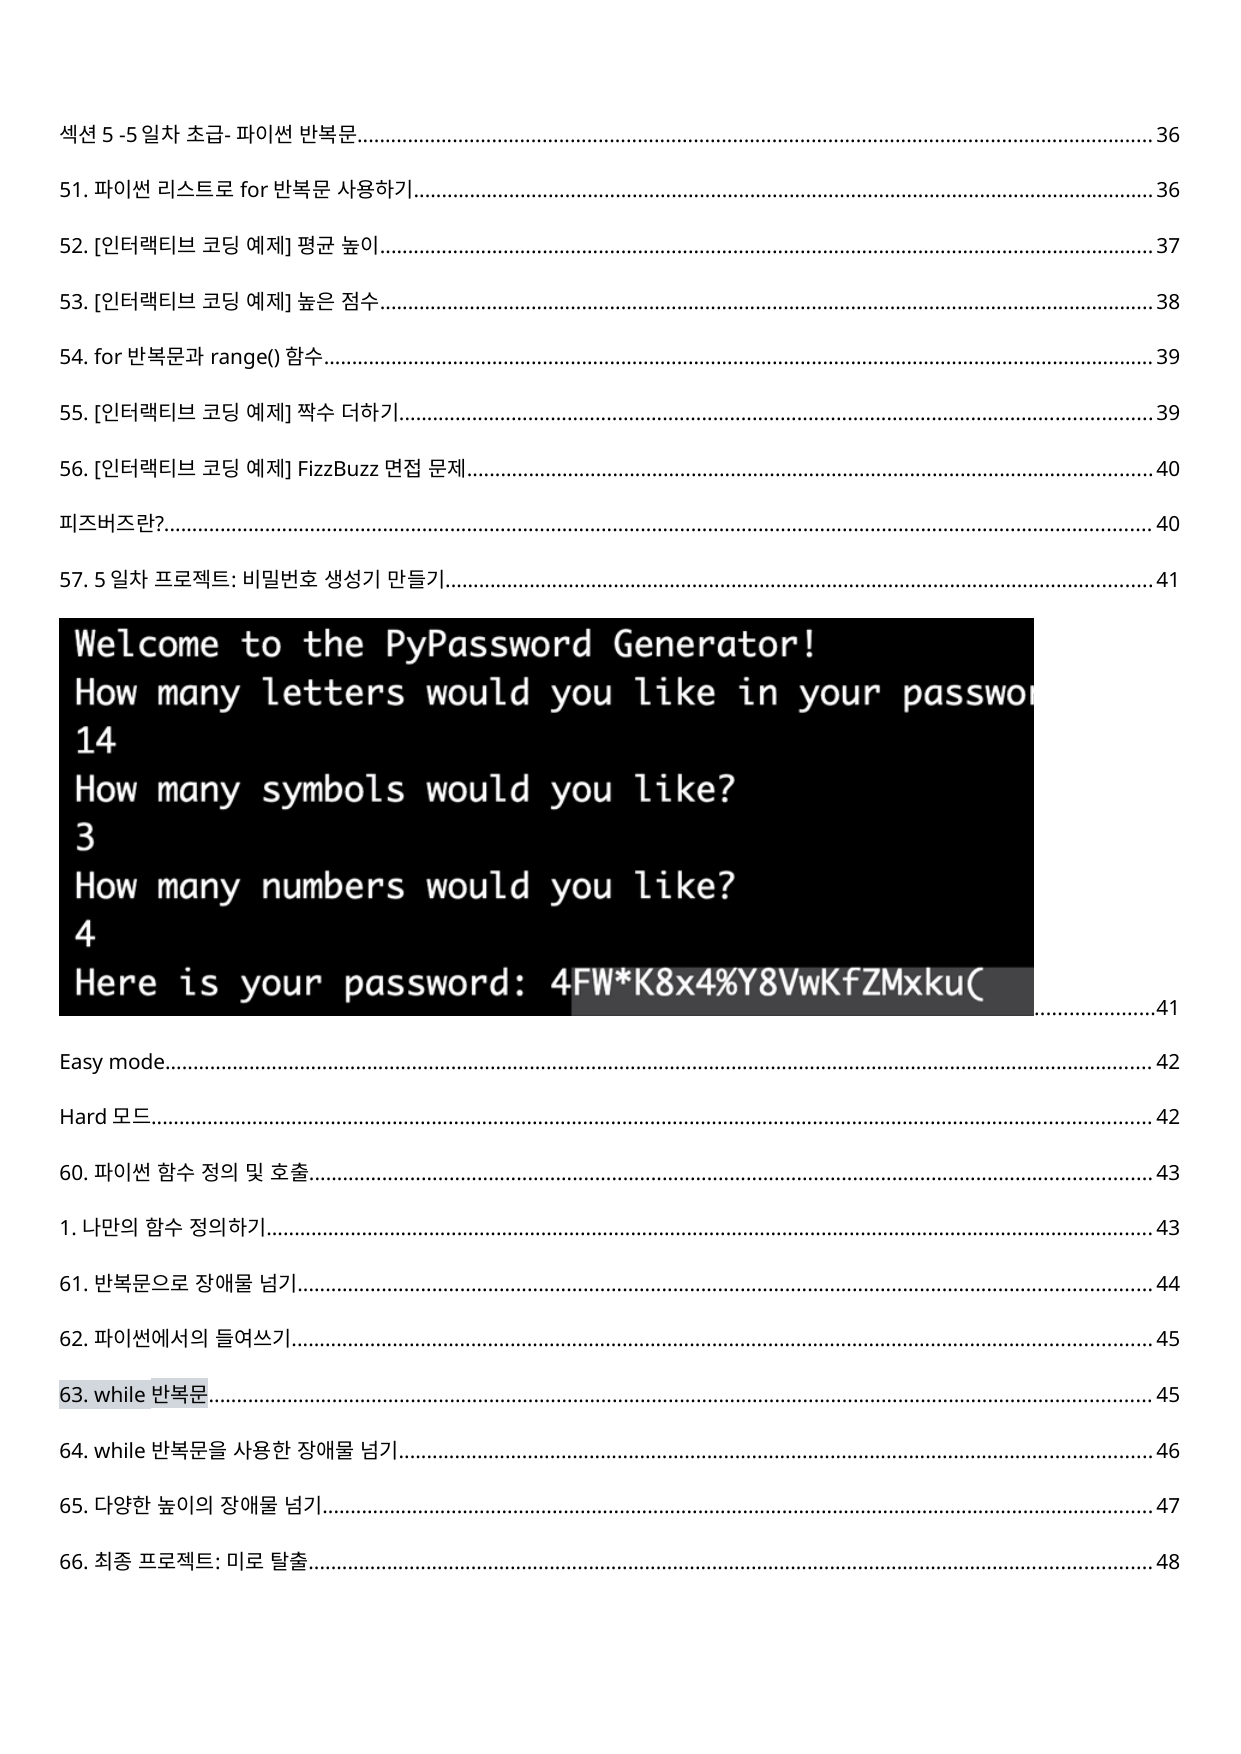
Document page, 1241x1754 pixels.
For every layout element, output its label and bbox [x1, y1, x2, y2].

picture [59, 618, 1034, 1016]
